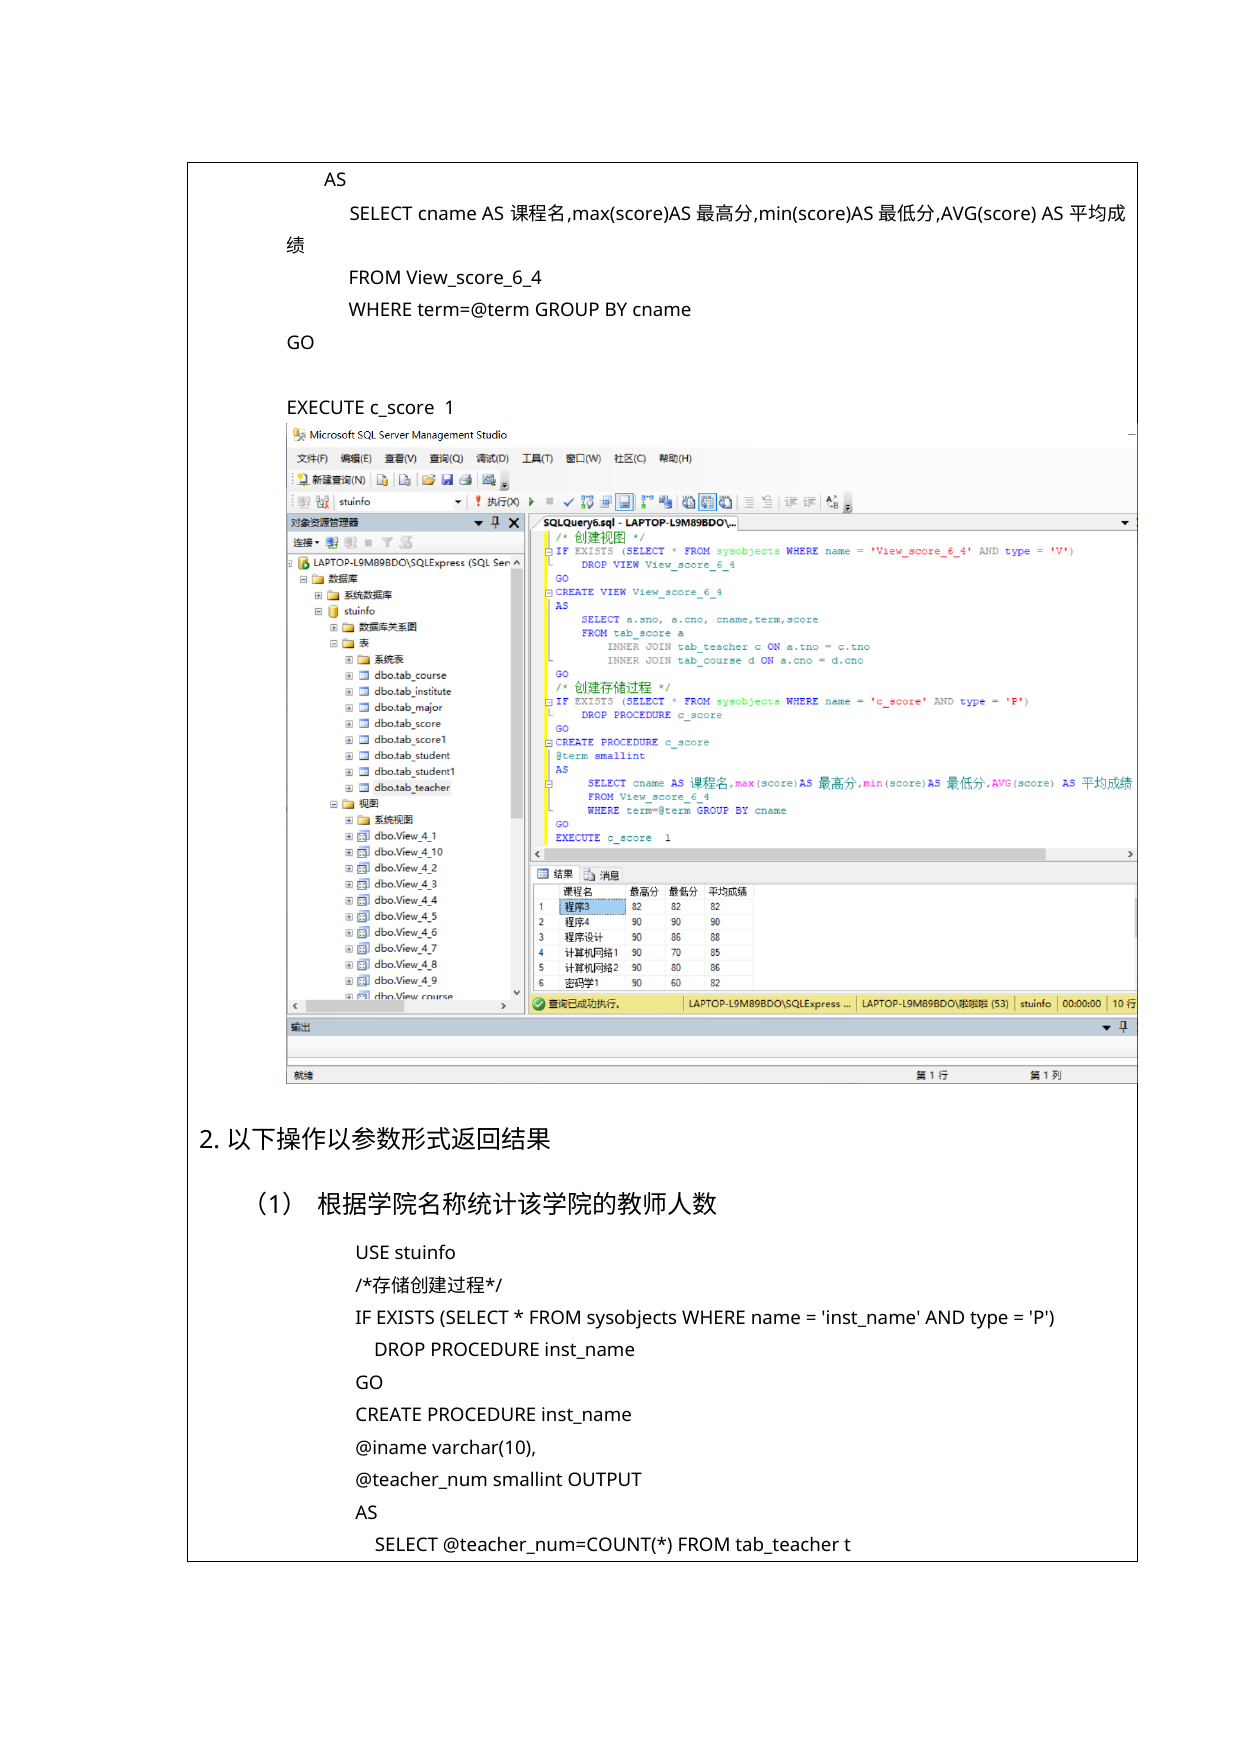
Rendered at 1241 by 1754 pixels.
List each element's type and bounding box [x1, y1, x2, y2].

table_cell [188, 163, 1137, 1561]
picture [286, 423, 1138, 1084]
